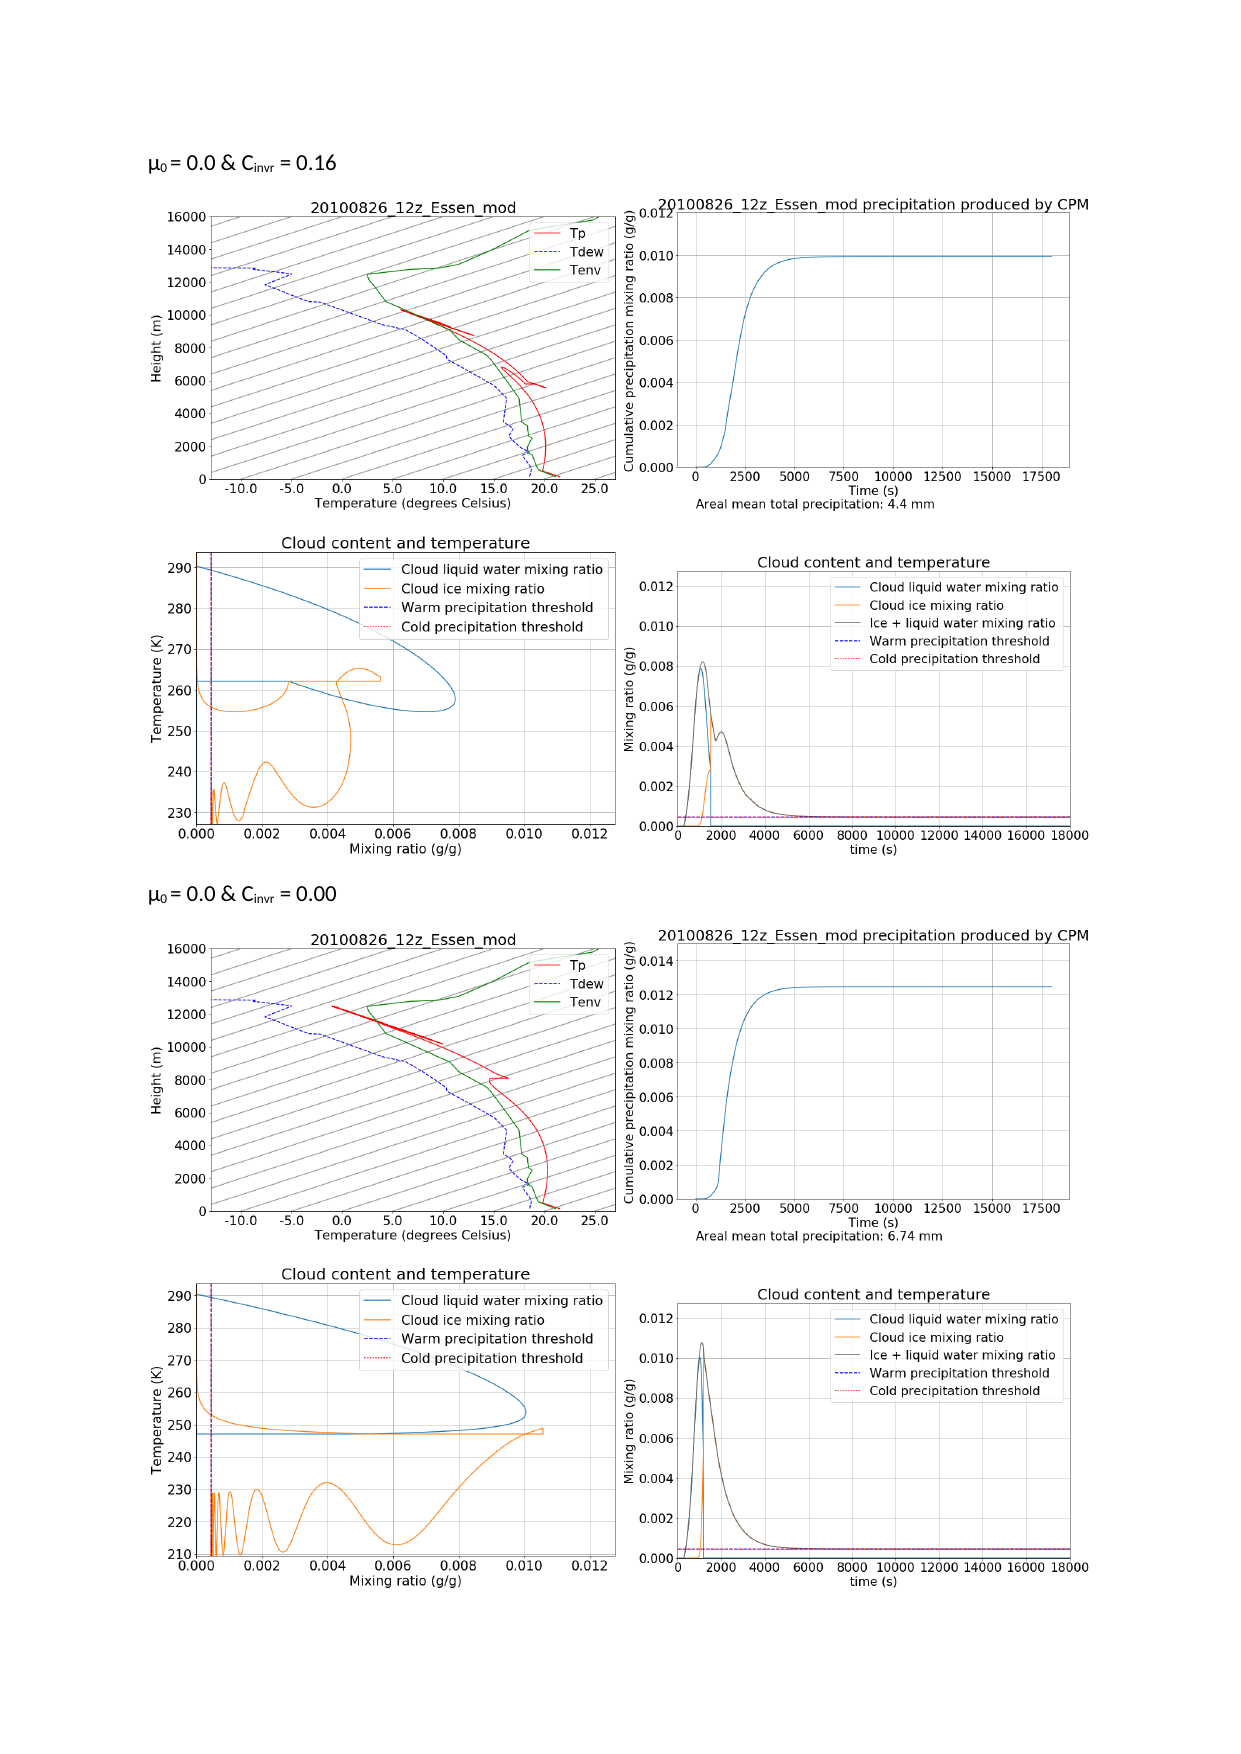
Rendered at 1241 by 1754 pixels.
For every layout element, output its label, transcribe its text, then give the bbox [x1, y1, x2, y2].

picture [147, 194, 1093, 514]
picture [147, 532, 1093, 860]
text μ0 = 0.0 & Cinvr = 0.16 [148, 148, 1093, 176]
picture [147, 925, 1093, 1246]
text μ0 = 0.0 & Cinvr = 0.00 [148, 879, 1093, 907]
picture [147, 1264, 1093, 1592]
